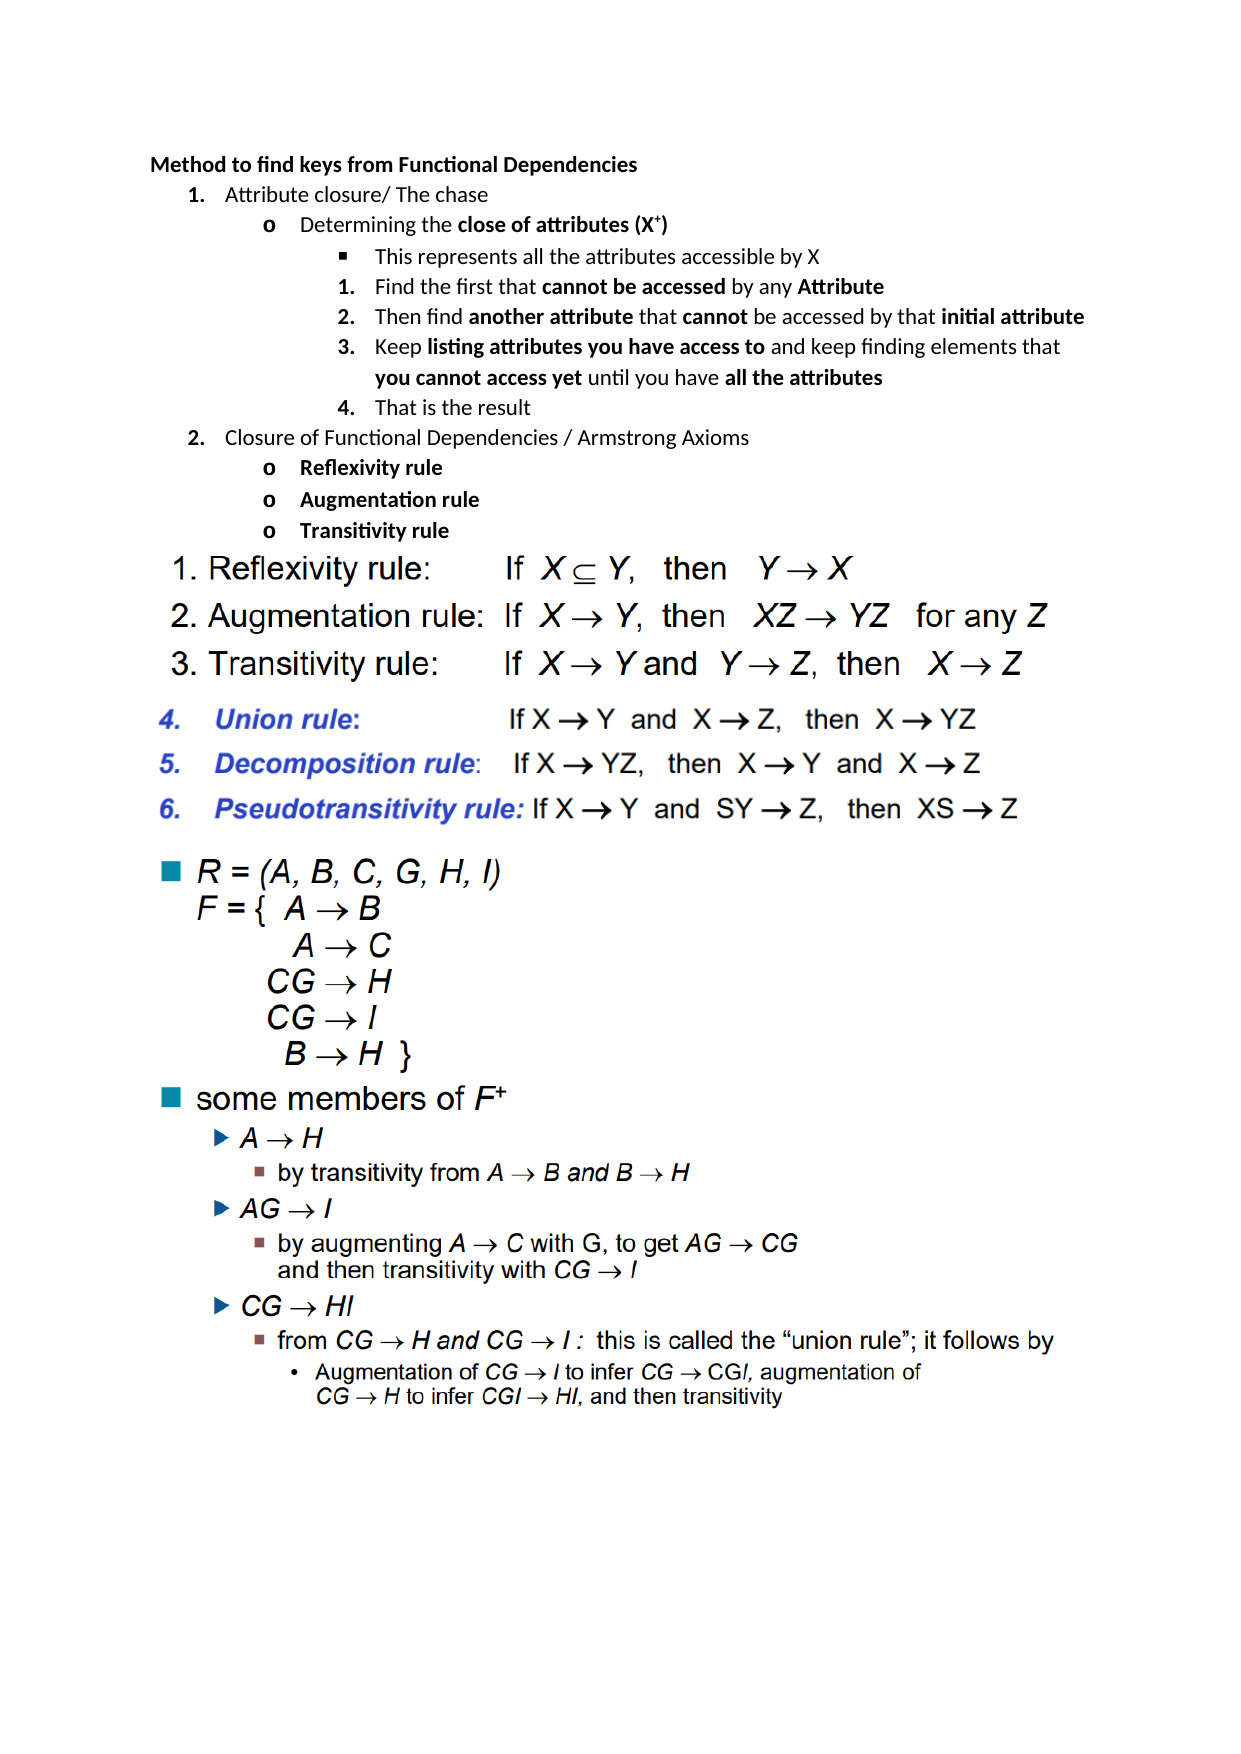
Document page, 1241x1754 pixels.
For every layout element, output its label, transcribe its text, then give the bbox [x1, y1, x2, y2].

list That is the result [337, 393, 1090, 421]
list Determining the close of attributes (X+) [262, 210, 1090, 239]
picture [150, 699, 1091, 843]
list Reflexivity rule [262, 453, 1090, 482]
list Transitivity rule [262, 516, 1090, 545]
picture [150, 845, 1091, 1431]
list Find the first that cannot be accessed by any Attribute [337, 272, 1090, 300]
list This represents all the attributes accessible by X [337, 242, 1090, 270]
list Augmentation rule [262, 485, 1090, 514]
list Then find another attribute that cannot be accessed by that initial attribute [337, 302, 1090, 330]
list Keep listing attributes you have access to and keep finding elements that you cannot access yet until you have all the attributes [337, 332, 1090, 391]
list Closure of Functional Dependencies / Armstrong Axioms [187, 423, 1090, 451]
list Attribute closure/ The chase [187, 180, 1090, 208]
text Method to find keys from Functional Dependencies [150, 150, 1090, 178]
picture [150, 547, 1091, 697]
